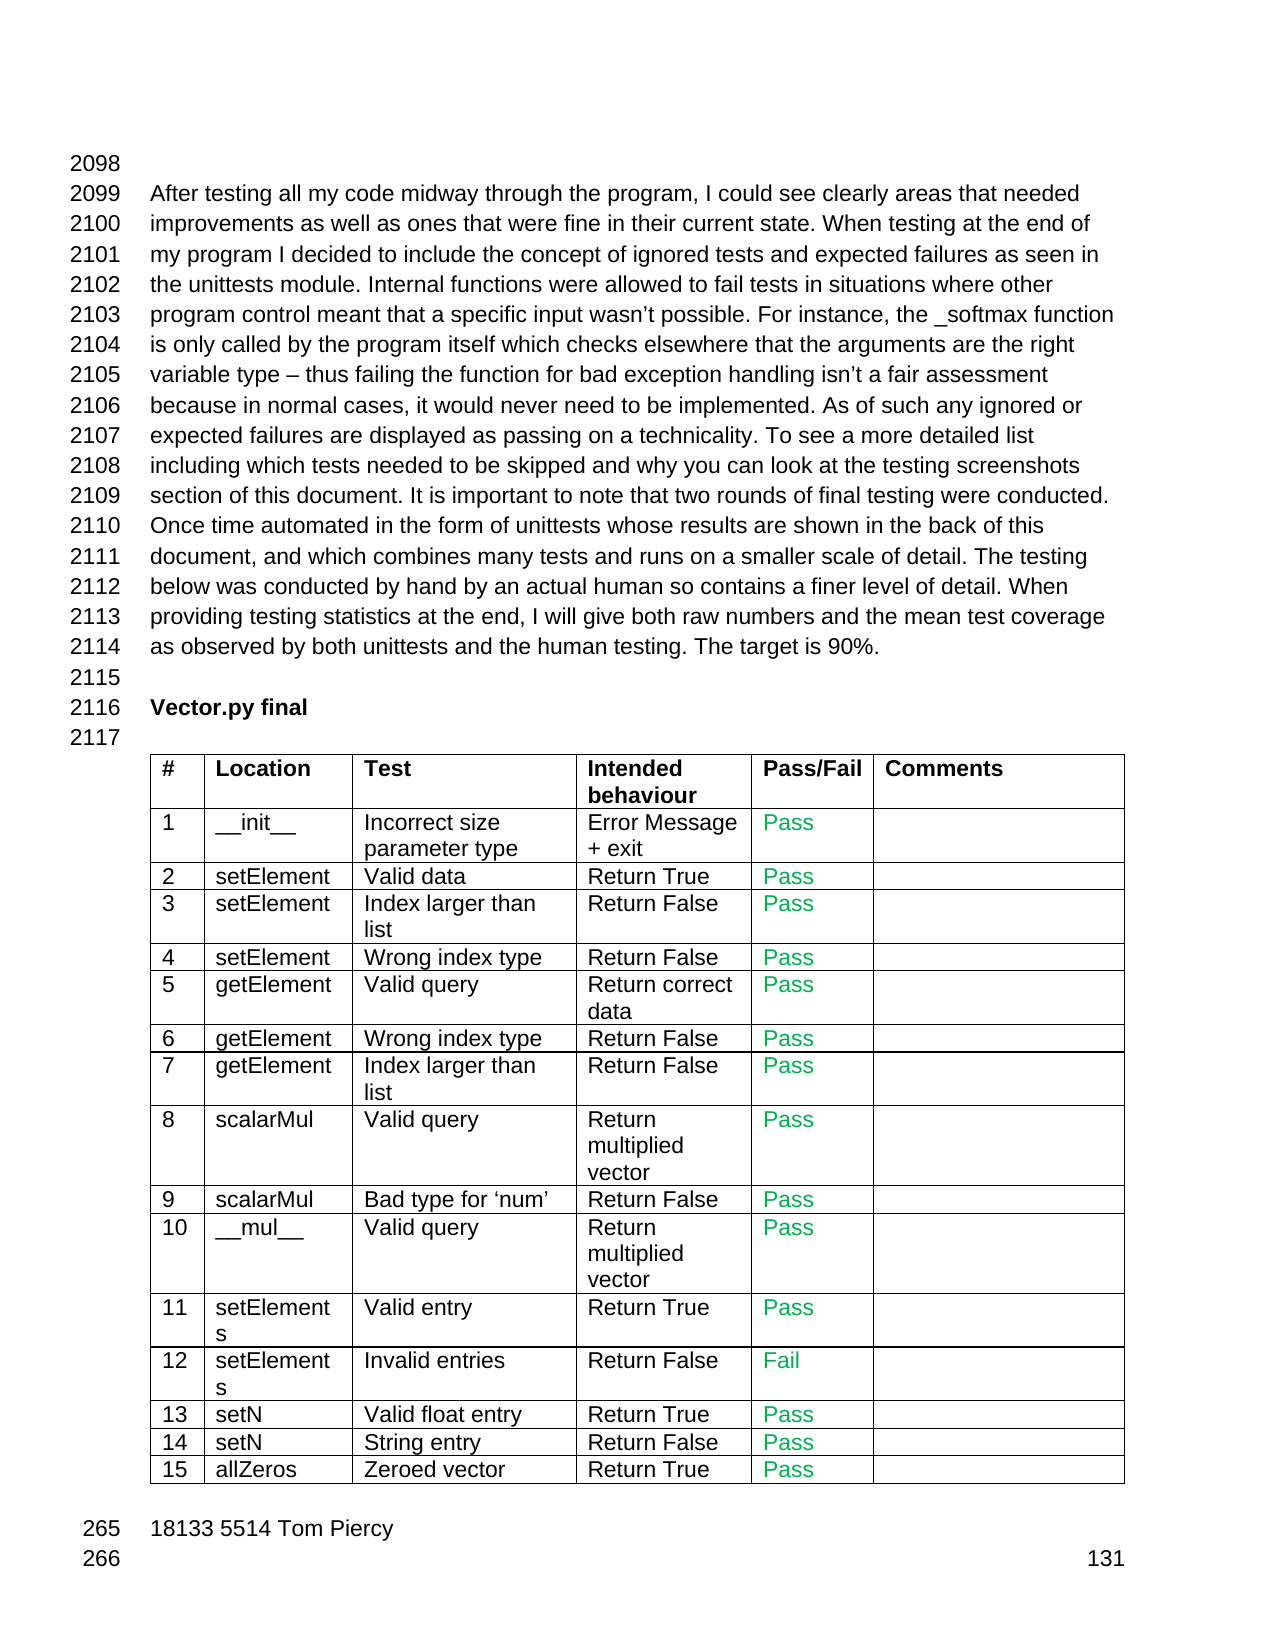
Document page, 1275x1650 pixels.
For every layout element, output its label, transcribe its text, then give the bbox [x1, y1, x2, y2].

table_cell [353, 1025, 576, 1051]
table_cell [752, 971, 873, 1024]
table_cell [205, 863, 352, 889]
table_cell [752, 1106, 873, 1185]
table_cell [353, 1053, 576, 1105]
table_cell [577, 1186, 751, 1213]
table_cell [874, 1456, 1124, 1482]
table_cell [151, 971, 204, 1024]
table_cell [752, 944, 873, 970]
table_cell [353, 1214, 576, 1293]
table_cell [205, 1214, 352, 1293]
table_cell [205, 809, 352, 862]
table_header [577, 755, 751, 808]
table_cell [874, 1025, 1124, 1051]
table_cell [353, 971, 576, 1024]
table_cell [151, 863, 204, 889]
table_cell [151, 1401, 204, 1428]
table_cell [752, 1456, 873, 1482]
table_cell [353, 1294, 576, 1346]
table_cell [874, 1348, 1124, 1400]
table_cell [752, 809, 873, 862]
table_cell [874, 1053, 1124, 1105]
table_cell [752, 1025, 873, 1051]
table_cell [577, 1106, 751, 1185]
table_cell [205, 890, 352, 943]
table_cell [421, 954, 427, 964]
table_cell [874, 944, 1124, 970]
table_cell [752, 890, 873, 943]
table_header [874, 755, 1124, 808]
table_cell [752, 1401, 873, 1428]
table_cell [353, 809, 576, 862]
text Vector.py final [150, 694, 1125, 720]
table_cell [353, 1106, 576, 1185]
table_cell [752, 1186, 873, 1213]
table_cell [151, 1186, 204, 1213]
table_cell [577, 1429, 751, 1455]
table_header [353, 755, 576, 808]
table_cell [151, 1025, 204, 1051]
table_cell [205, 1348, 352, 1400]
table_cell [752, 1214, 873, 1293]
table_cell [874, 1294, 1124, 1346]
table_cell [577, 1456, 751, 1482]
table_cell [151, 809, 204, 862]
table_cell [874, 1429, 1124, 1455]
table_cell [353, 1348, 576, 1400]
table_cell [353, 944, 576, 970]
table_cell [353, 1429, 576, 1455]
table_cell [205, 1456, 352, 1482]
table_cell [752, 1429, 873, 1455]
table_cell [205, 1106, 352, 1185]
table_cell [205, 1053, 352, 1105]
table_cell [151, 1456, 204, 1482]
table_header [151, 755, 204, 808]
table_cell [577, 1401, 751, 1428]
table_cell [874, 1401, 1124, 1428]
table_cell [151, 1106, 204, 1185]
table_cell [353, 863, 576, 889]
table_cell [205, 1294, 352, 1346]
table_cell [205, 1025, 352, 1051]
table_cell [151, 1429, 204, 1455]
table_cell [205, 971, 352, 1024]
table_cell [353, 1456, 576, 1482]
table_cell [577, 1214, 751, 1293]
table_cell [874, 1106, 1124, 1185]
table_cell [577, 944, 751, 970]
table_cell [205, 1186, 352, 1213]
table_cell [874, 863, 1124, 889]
text After testing all my code midway through the program, I could see clearly areas that needed improvements as well as ones that were fine in their current state. When testing at the end of my program I decided to include the concept of ignored tests and expected failures as seen in the unittests module. Internal functions were allowed to fail tests in situations where other program control meant that a specific input wasn’t possible. For instance, the _softmax function is only called by the program itself which checks elsewhere that the arguments are the right variable type – thus failing the function for bad exception handling isn’t a fair assessment because in normal cases, it would never need to be implemented. As of such any ignored or expected failures are displayed as passing on a technicality. To see a more detailed list including which tests needed to be skipped and why you can look at the testing screenshots section of this document. It is important to note that two rounds of final testing were conducted. Once time automated in the form of unittests whose results are shown in the back of this document, and which combines many tests and runs on a smaller scale of detail. The testing below was conducted by hand by an actual human so contains a finer level of detail. When providing testing statistics at the end, I will give both raw numbers and the mean test coverage as observed by both unittests and the human testing. The target is 90%. [150, 180, 1125, 660]
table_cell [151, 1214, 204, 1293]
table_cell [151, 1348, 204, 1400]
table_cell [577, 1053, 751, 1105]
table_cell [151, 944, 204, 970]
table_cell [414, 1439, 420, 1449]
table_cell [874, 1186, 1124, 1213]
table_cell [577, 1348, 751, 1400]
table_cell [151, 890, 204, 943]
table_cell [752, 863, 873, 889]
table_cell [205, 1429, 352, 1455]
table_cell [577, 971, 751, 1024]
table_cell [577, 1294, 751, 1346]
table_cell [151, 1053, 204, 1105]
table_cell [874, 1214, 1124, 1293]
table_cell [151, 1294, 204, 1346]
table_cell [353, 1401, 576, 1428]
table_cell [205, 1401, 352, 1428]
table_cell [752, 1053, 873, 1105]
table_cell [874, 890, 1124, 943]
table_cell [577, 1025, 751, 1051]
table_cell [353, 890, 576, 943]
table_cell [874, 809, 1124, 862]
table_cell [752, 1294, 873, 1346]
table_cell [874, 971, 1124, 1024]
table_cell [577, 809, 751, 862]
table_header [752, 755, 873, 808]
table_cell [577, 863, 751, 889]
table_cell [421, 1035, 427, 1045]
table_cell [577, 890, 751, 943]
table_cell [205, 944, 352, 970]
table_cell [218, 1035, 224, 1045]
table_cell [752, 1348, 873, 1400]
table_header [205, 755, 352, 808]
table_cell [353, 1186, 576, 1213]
